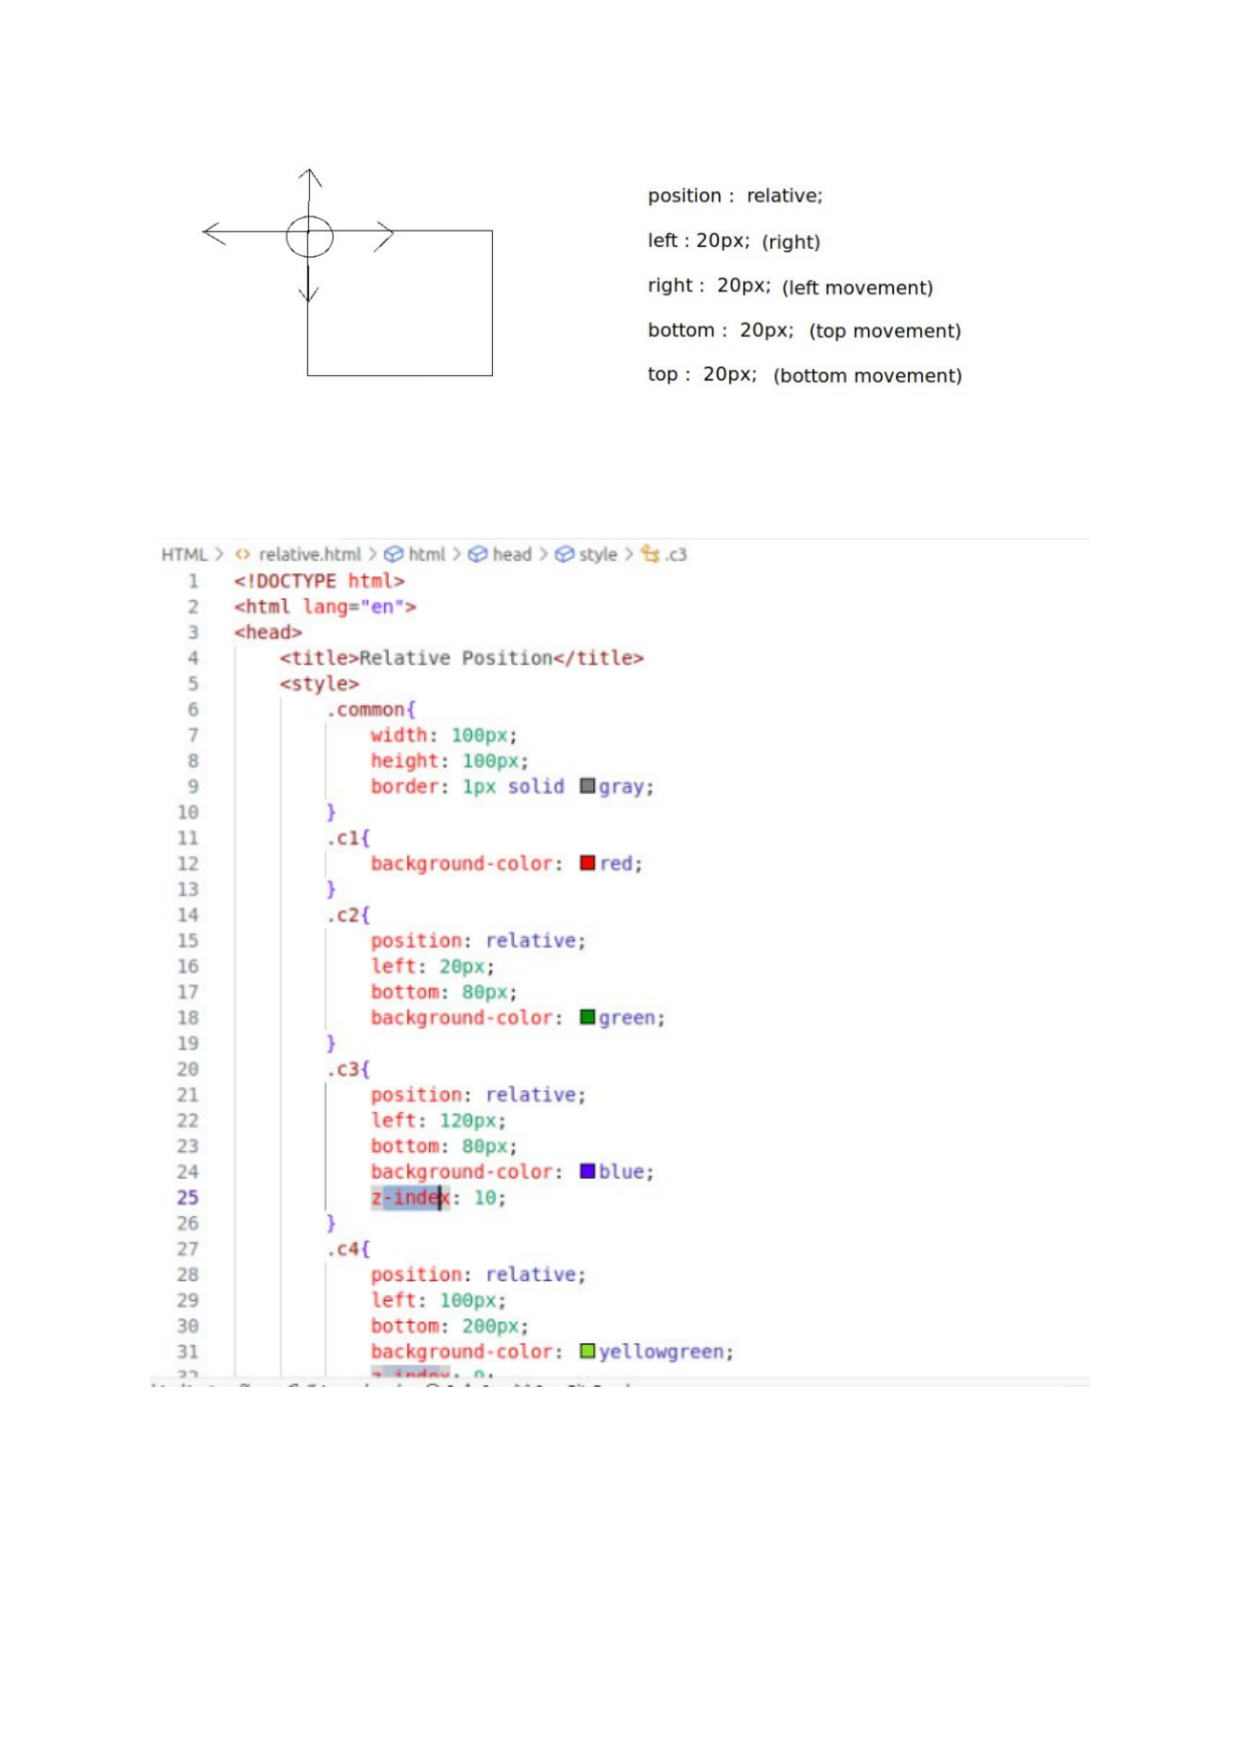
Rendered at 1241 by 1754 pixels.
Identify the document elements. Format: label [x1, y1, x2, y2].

picture [150, 150, 1090, 473]
picture [150, 538, 1090, 1387]
